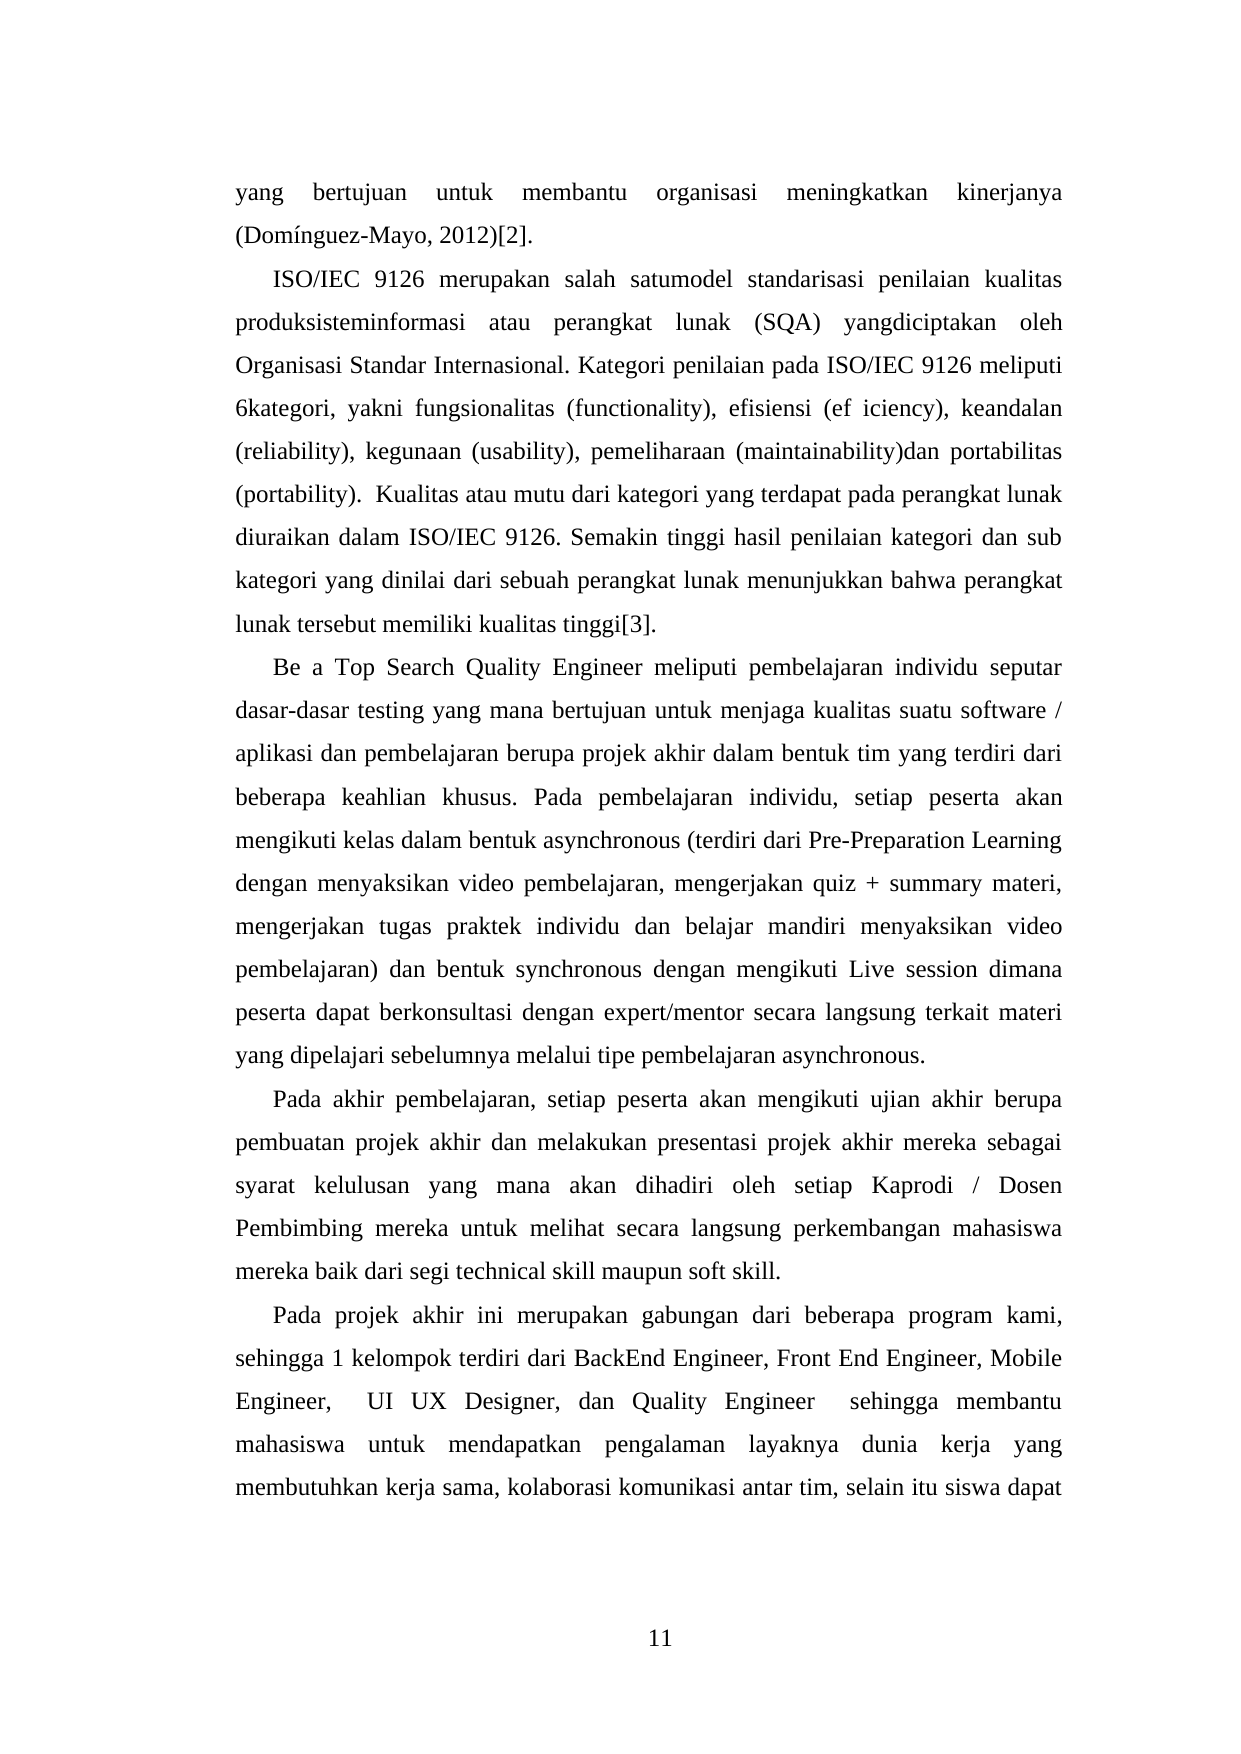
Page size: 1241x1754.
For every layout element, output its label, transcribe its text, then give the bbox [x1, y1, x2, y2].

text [235, 177, 1063, 249]
text Be a Top Search Quality Engineer meliputi pembelajaran individu seputar dasar-dasar testing yang mana bertujuan untuk menjaga kualitas suatu software / aplikasi dan pembelajaran berupa projek akhir dalam bentuk tim yang terdiri dari beberapa keahlian khusus. Pada pembelajaran individu, setiap peserta akan mengikuti kelas dalam bentuk asynchronous (terdiri dari Pre-Preparation Learning dengan menyaksikan video pembelajaran, mengerjakan quiz + summary materi, mengerjakan tugas praktek individu dan belajar mandiri menyaksikan video pembelajaran) dan bentuk synchronous dengan mengikuti Live session dimana peserta dapat berkonsultasi dengan expert/mentor secara langsung terkait materi yang dipelajari sebelumnya melalui tipe pembelajaran asynchronous. [235, 652, 1063, 1069]
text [235, 1300, 1063, 1501]
text Pada akhir pembelajaran, setiap peserta akan mengikuti ujian akhir berupa pembuatan projek akhir dan melakukan presentasi projek akhir mereka sebagai syarat kelulusan yang mana akan dihadiri oleh setiap Kaprodi / Dosen Pembimbing mereka untuk melihat secara langsung perkembangan mahasiswa mereka baik dari segi technical skill maupun soft skill. [235, 1084, 1063, 1285]
text ISO/IEC 9126 merupakan salah satumodel standarisasi penilaian kualitas produksisteminformasi atau perangkat lunak (SQA) yangdiciptakan oleh Organisasi Standar Internasional. Kategori penilaian pada ISO/IEC 9126 meliputi 6kategori, yakni fungsionalitas (functionality), efisiensi (ef iciency), keandalan (reliability), kegunaan (usability), pemeliharaan (maintainability)dan portabilitas (portability). Kualitas atau mutu dari kategori yang terdapat pada perangkat lunak diuraikan dalam ISO/IEC 9126. Semakin tinggi hasil penilaian kategori dan sub kategori yang dinilai dari sebuah perangkat lunak menunjukkan bahwa perangkat lunak tersebut memiliki kualitas tinggi[3]. [235, 264, 1063, 637]
